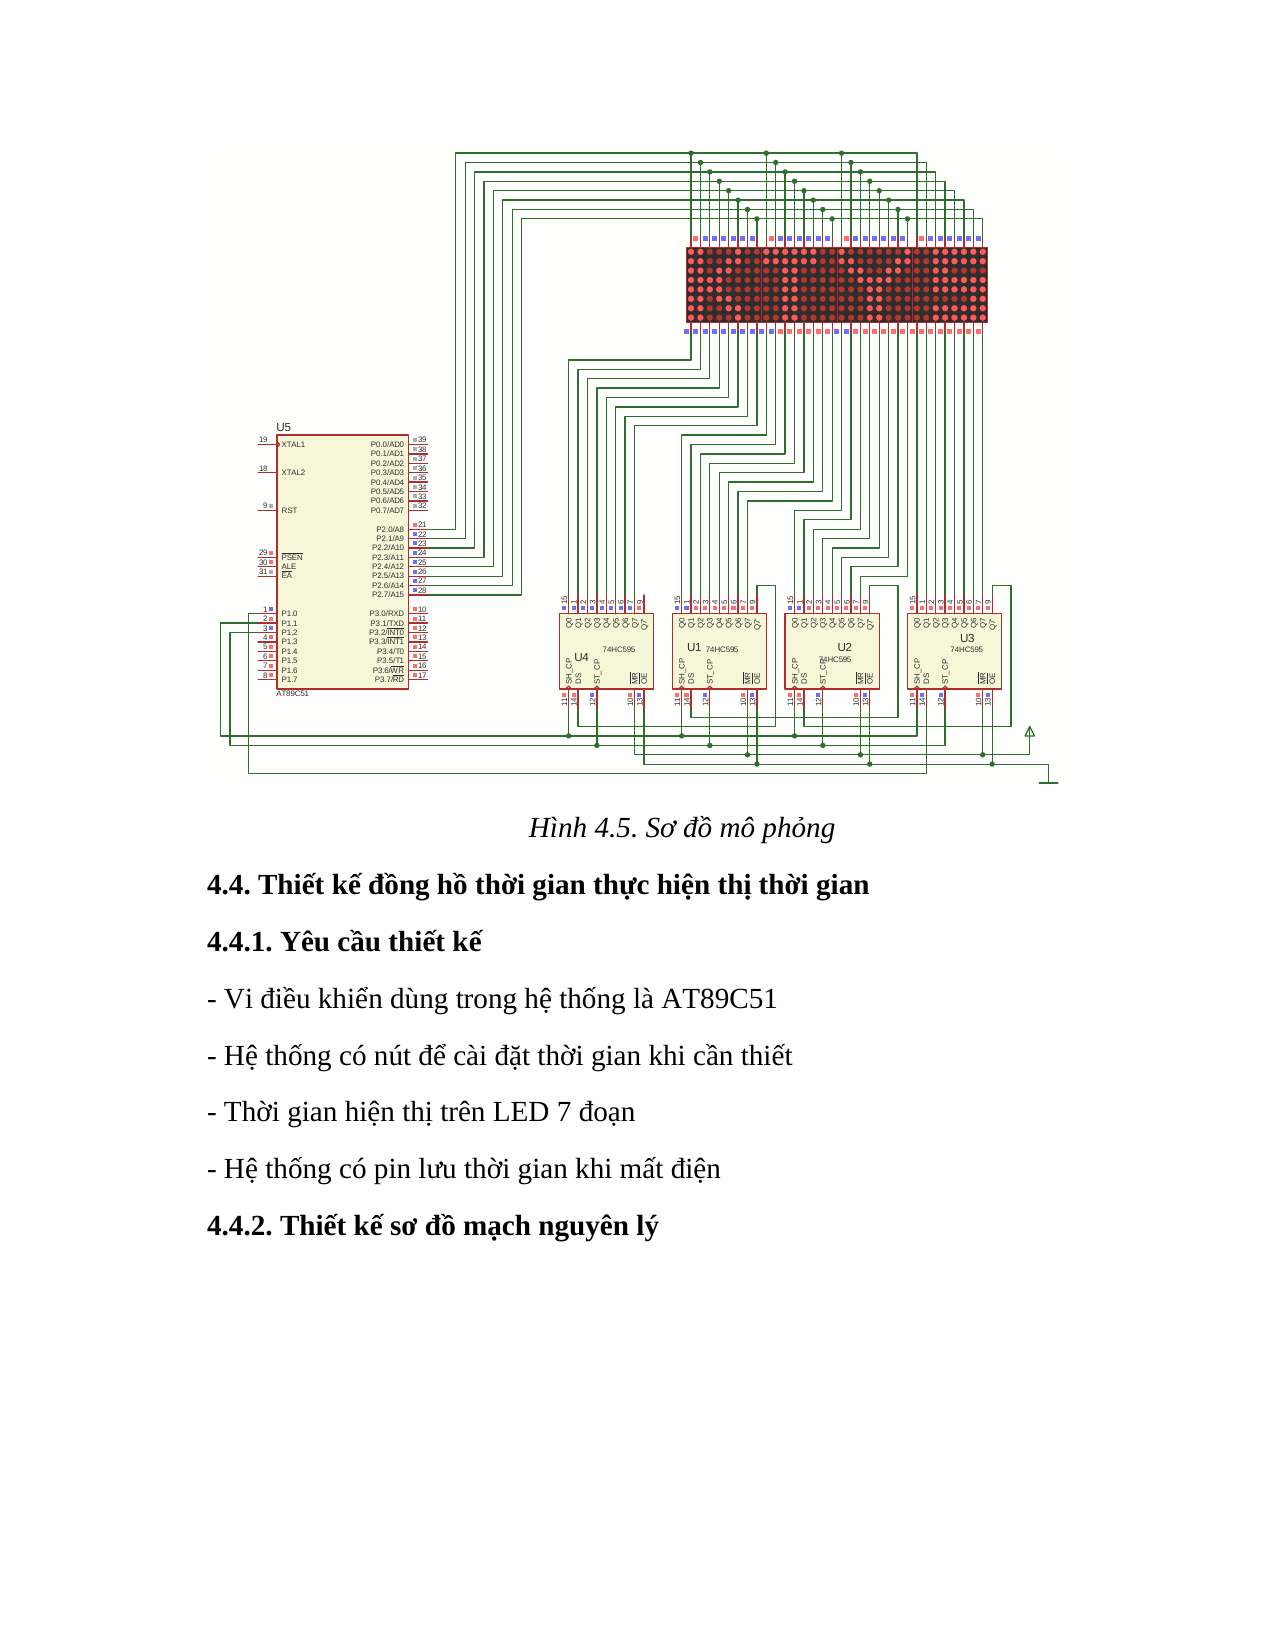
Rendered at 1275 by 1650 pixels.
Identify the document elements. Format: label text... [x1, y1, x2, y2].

text - Thời gian hiện thị trên LED 7 đoạn [207, 1094, 1157, 1128]
text - Hệ thống có pin lưu thời gian khi mất điện [207, 1151, 1157, 1185]
text 4.4. Thiết kế đồng hồ thời gian thực hiện thị thời gian [207, 867, 1157, 901]
text 4.4.1. Yêu cầu thiết kế [207, 924, 1157, 957]
text Hình 4.5. Sơ đồ mô phỏng [207, 810, 1157, 844]
text - Vi điều khiển dùng trong hệ thống là AT89C51 [207, 981, 1157, 1014]
text 4.4.2. Thiết kế sơ đồ mạch nguyên lý [207, 1208, 1157, 1242]
text - Hệ thống có nút để cài đặt thời gian khi cần thiết [207, 1038, 1157, 1071]
